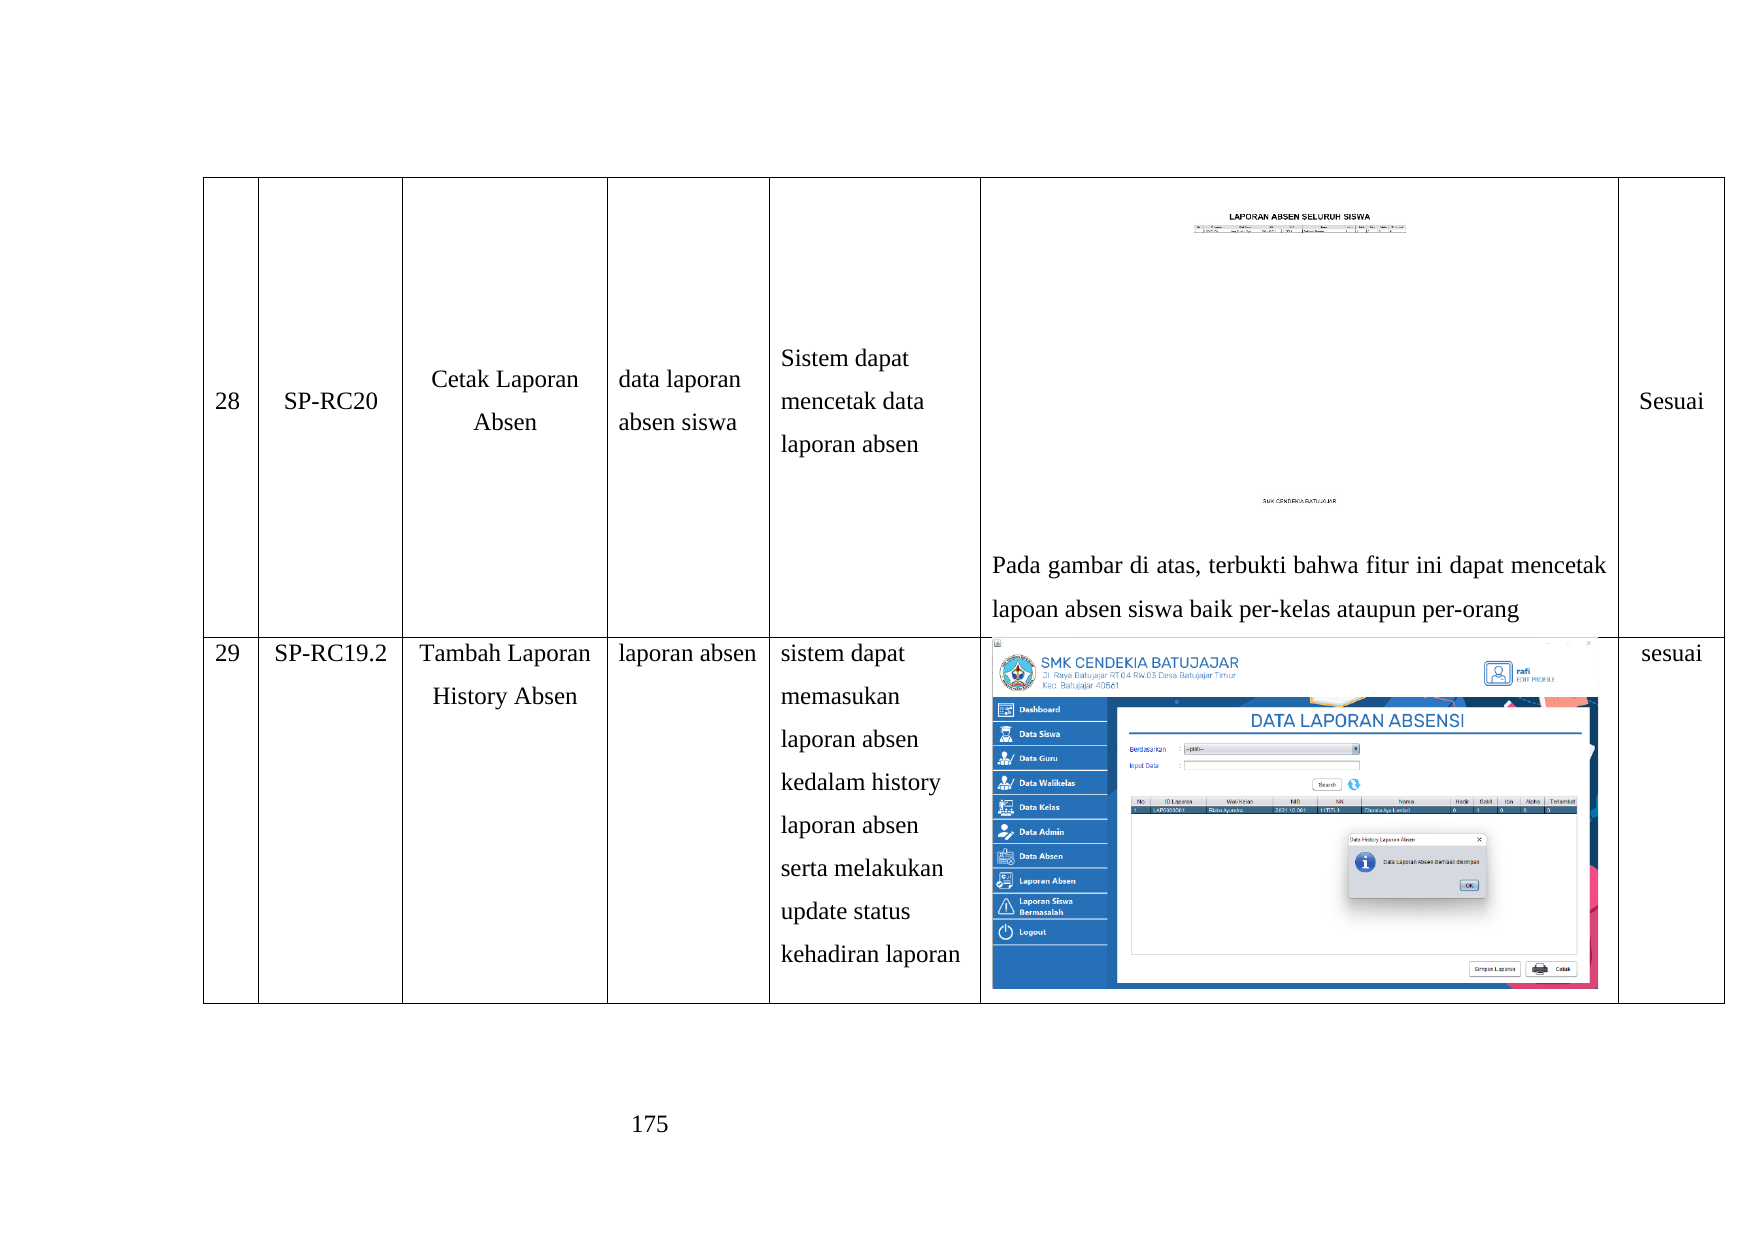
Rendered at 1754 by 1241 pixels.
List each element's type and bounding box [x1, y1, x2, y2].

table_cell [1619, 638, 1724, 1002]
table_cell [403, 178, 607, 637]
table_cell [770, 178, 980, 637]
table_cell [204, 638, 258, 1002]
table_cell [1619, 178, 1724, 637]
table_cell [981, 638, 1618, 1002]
picture [1161, 178, 1438, 537]
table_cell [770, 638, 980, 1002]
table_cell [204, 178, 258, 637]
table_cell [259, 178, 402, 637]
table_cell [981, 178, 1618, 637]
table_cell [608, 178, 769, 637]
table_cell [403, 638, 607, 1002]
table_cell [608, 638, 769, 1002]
picture [991, 637, 1599, 989]
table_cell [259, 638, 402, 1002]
